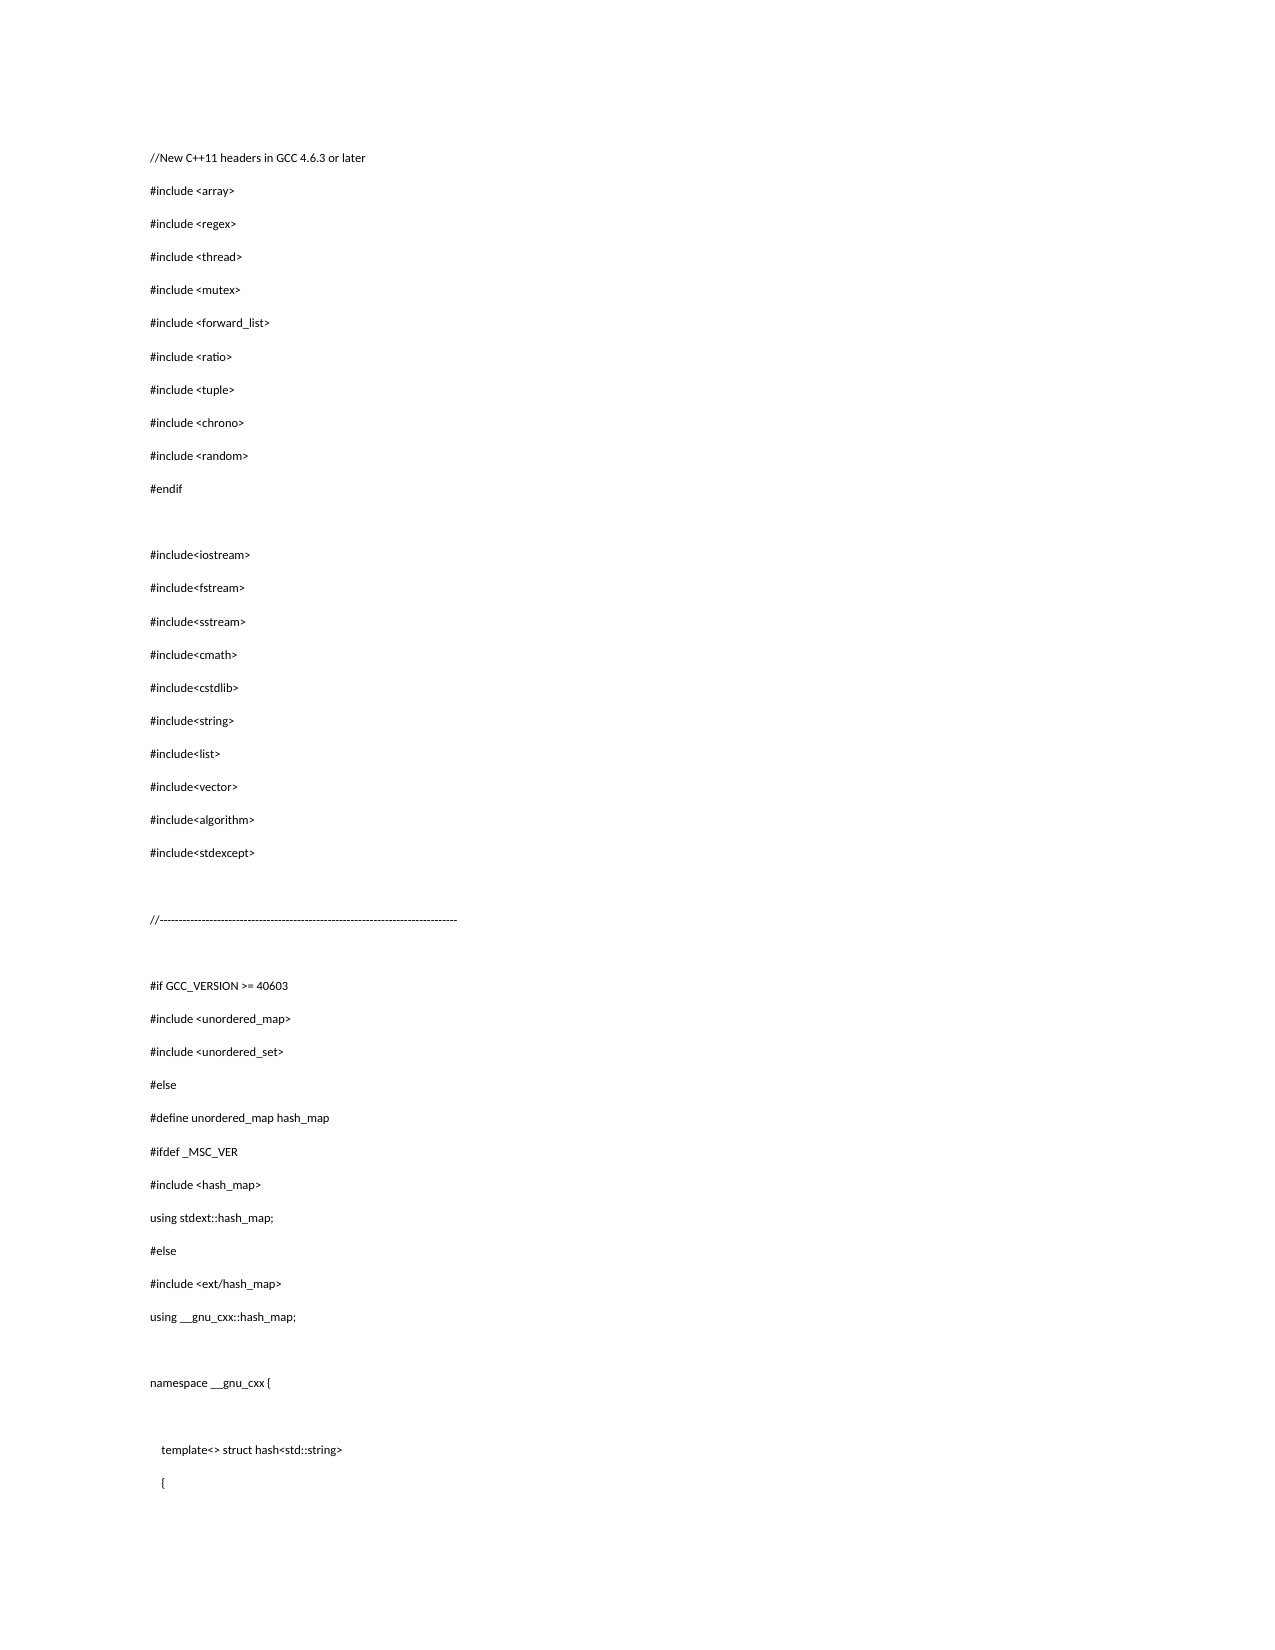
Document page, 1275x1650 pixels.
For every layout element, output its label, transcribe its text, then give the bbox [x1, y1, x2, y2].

text #include <regex> [150, 216, 1125, 232]
text #include<algorithm> [150, 812, 1125, 828]
text #include<stdexcept> [150, 846, 1125, 861]
text #include<sstream> [150, 614, 1125, 629]
text #include<string> [150, 713, 1125, 728]
text #include<fstream> [150, 581, 1125, 596]
text #include<vector> [150, 779, 1125, 795]
text #include <tuple> [150, 382, 1125, 397]
text #include <unordered_set> [150, 1044, 1125, 1060]
text #endif [150, 481, 1125, 497]
text #include<list> [150, 746, 1125, 762]
text //------------------------------------------------------------------------------ [150, 912, 1125, 927]
text using stdext::hash_map; [150, 1210, 1125, 1225]
text //New C++11 headers in GCC 4.6.3 or later [150, 150, 1125, 165]
text { [150, 1475, 1125, 1490]
text using __gnu_cxx::hash_map; [150, 1309, 1125, 1325]
text #else [150, 1077, 1125, 1093]
text #include<iostream> [150, 547, 1125, 563]
text #define unordered_map hash_map [150, 1111, 1125, 1126]
text #include <ratio> [150, 349, 1125, 364]
text #include<cstdlib> [150, 680, 1125, 695]
text #include <chrono> [150, 415, 1125, 430]
text #include <unordered_map> [150, 1011, 1125, 1027]
text #if GCC_VERSION >= 40603 [150, 978, 1125, 993]
text #include <ext/hash_map> [150, 1276, 1125, 1292]
text #else [150, 1243, 1125, 1258]
text #include<cmath> [150, 647, 1125, 662]
text #include <mutex> [150, 282, 1125, 298]
text #include <forward_list> [150, 316, 1125, 331]
text #include <array> [150, 183, 1125, 198]
text #include <random> [150, 448, 1125, 463]
text #include <thread> [150, 249, 1125, 265]
text namespace __gnu_cxx { [150, 1376, 1125, 1391]
text #include <hash_map> [150, 1177, 1125, 1192]
text template<> struct hash<std::string> [150, 1442, 1125, 1457]
text #ifdef _MSC_VER [150, 1144, 1125, 1159]
